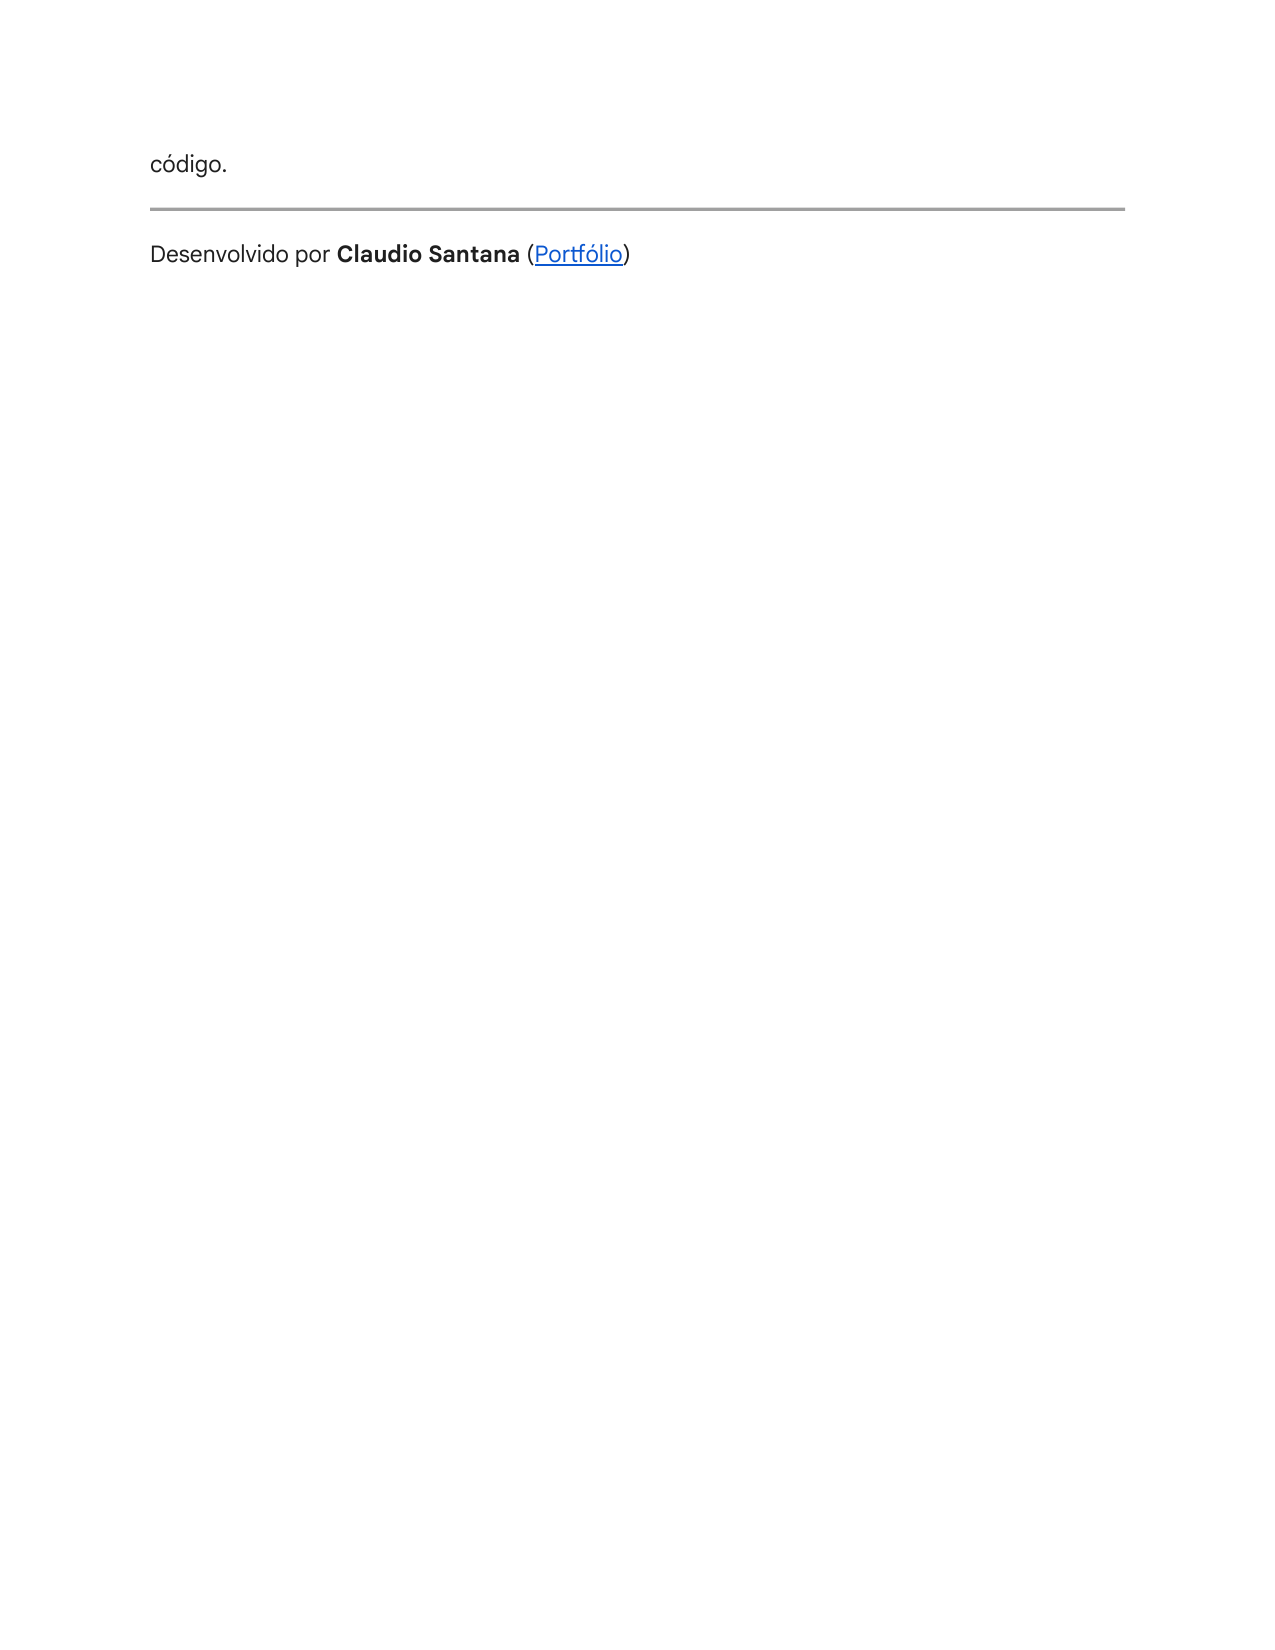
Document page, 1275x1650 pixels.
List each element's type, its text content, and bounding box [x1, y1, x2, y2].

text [150, 150, 1125, 179]
text Desenvolvido por Claudio Santana (Portfólio) [150, 211, 1125, 269]
